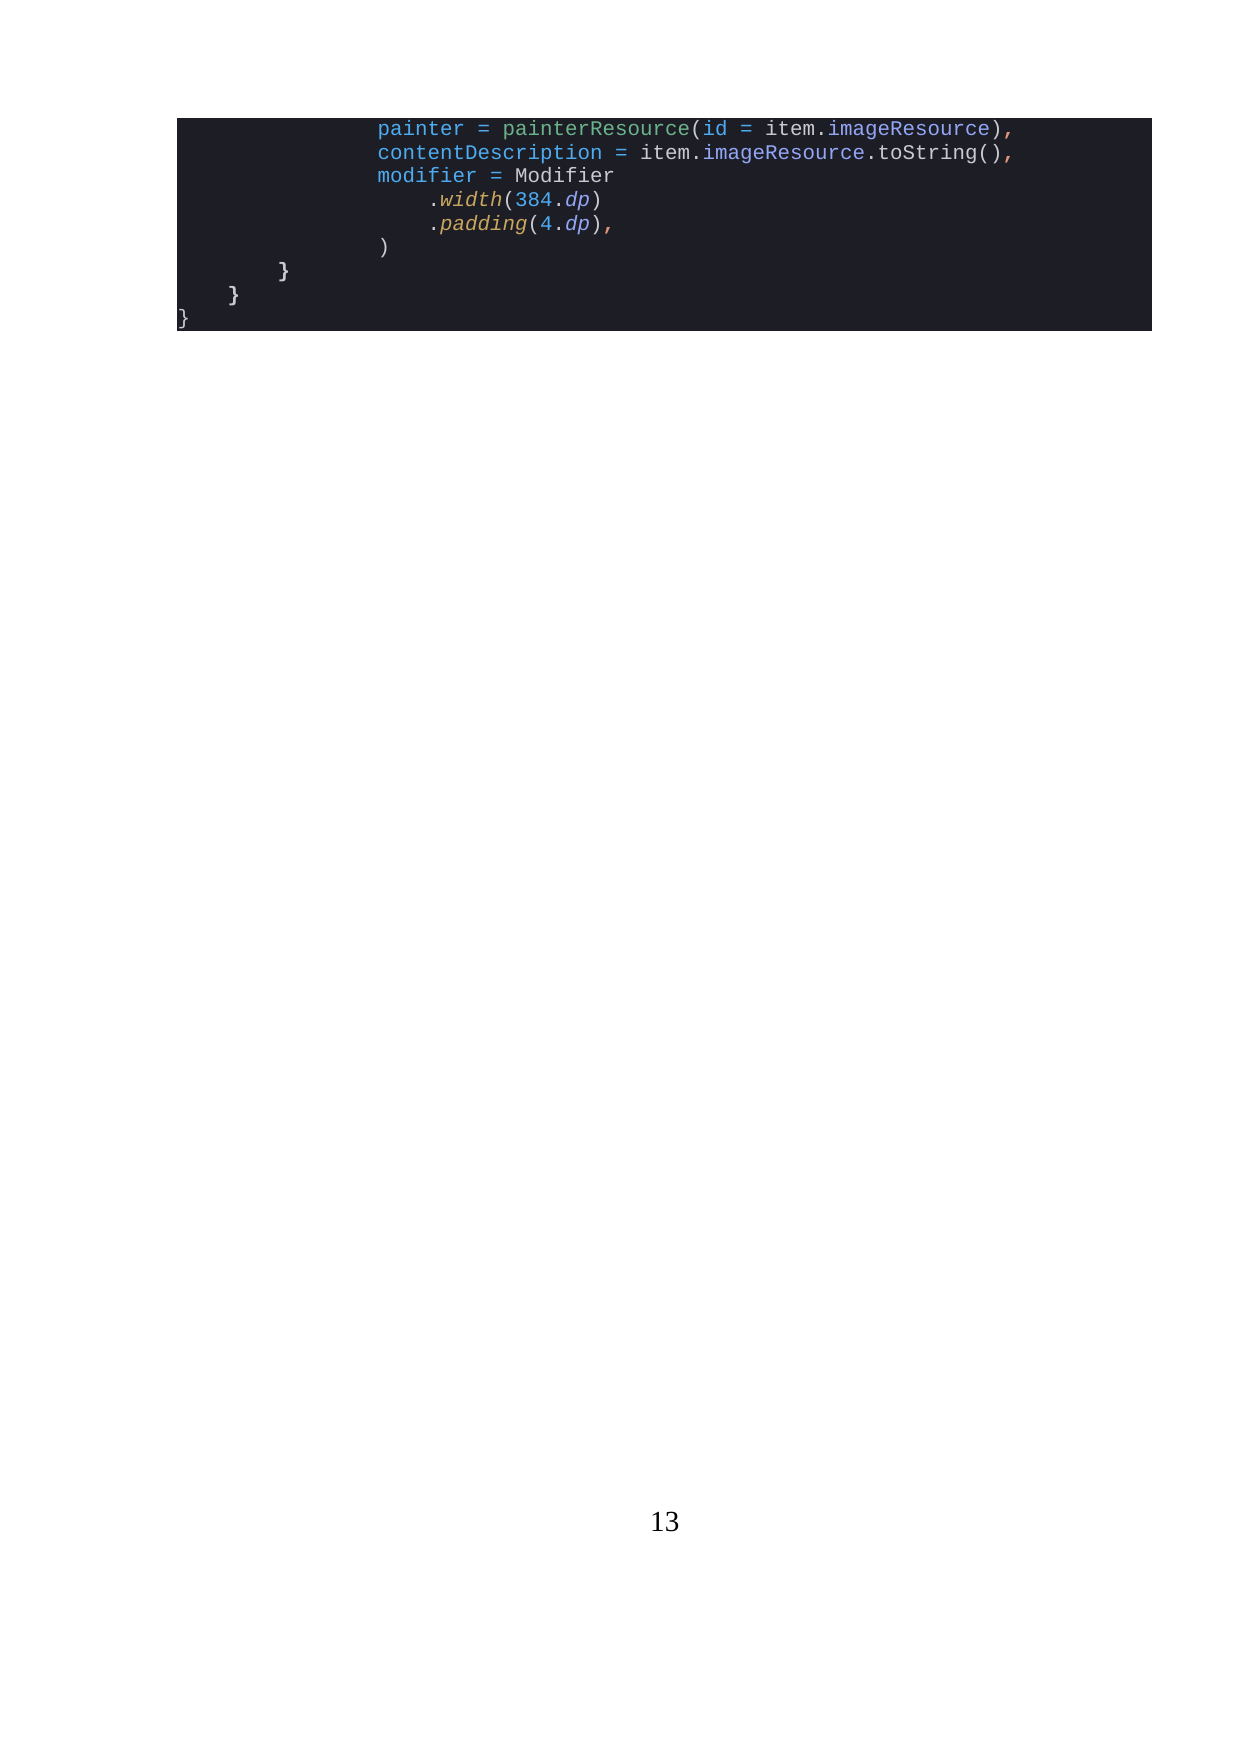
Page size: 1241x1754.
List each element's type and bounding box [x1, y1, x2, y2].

text [177, 118, 1152, 331]
